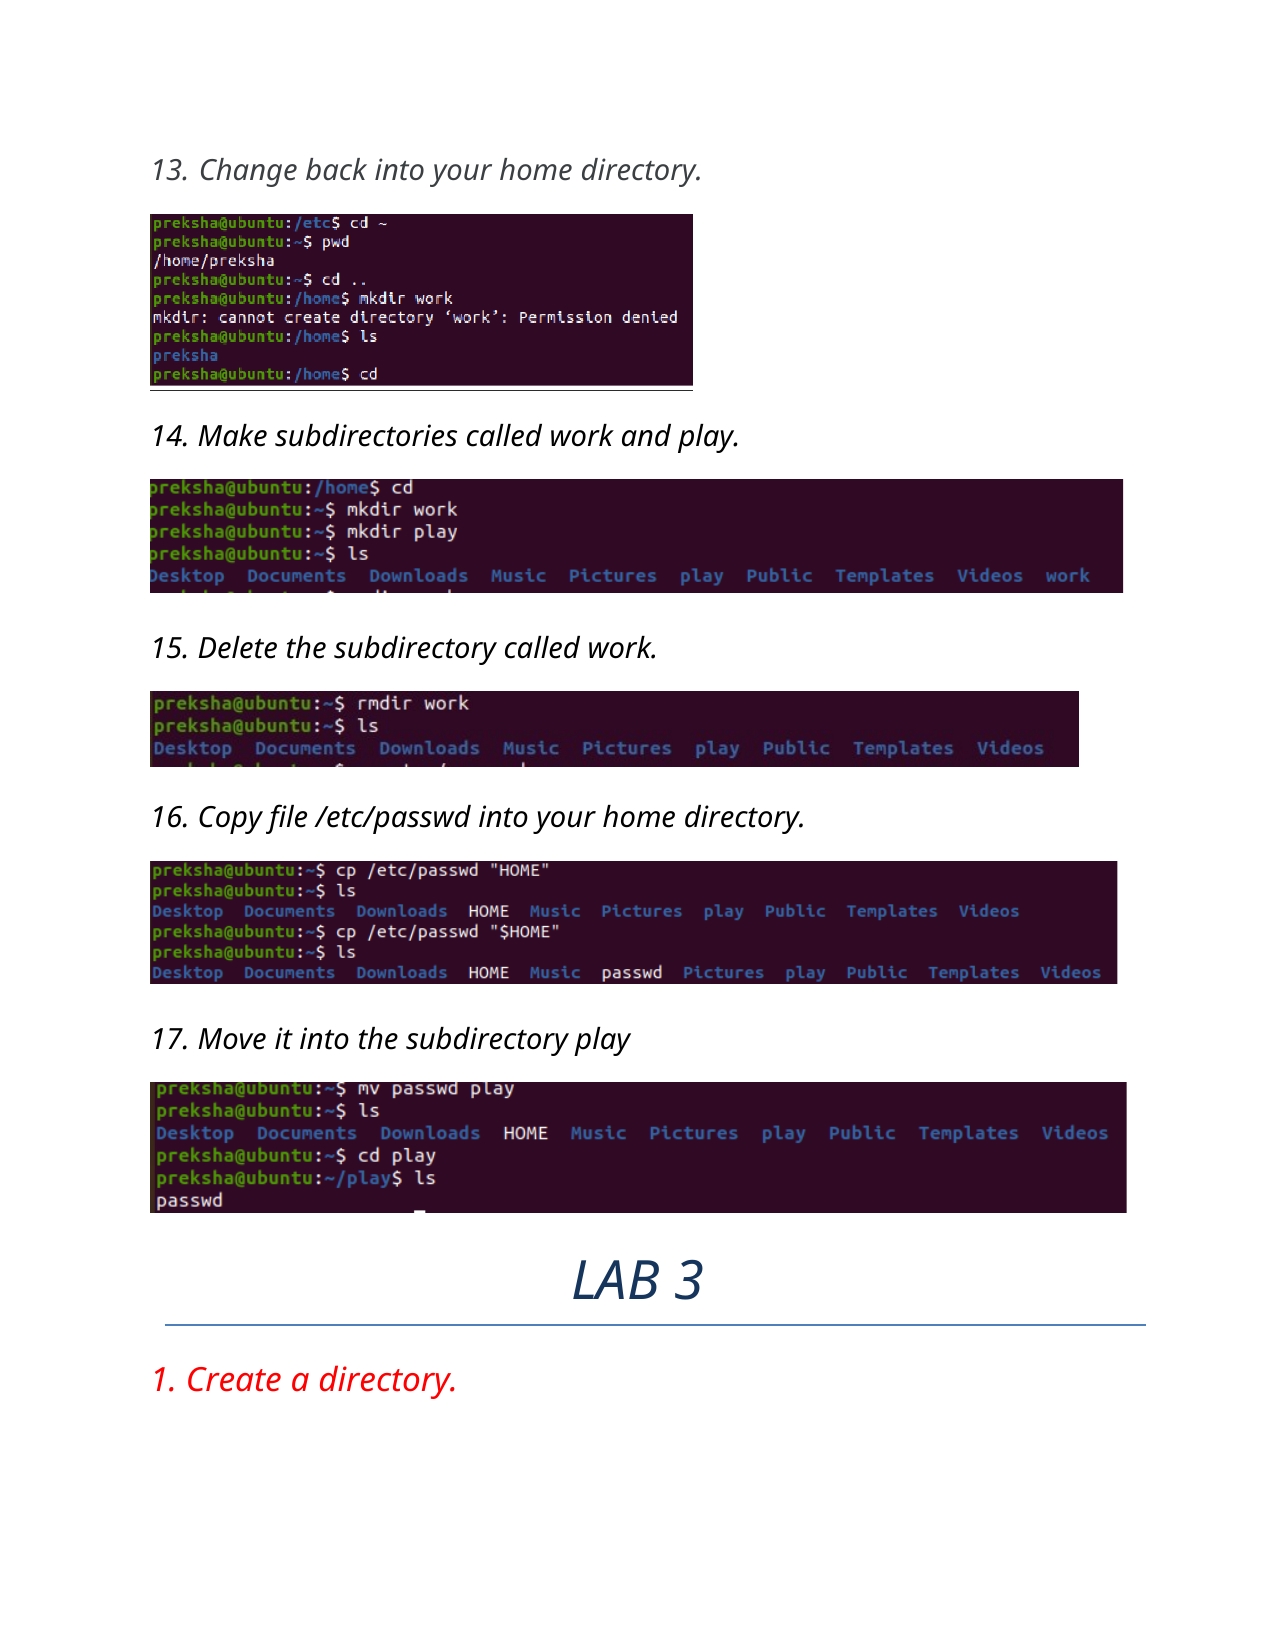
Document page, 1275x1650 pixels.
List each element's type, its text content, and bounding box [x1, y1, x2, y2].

subtitle Change back into your home directory. [150, 149, 1275, 189]
list Create a directory. [150, 1356, 1275, 1401]
subtitle Delete the subdirectory called work. [150, 627, 1275, 667]
picture [150, 479, 1124, 593]
subtitle LAB 3 [448, 1213, 827, 1315]
picture [150, 861, 1118, 984]
list Copy file /etc/passwd into your home directory. [150, 720, 1275, 836]
picture [150, 214, 693, 391]
picture [150, 1082, 1127, 1213]
picture [150, 691, 1079, 767]
list Move it into the subdirectory play [150, 1018, 1275, 1058]
